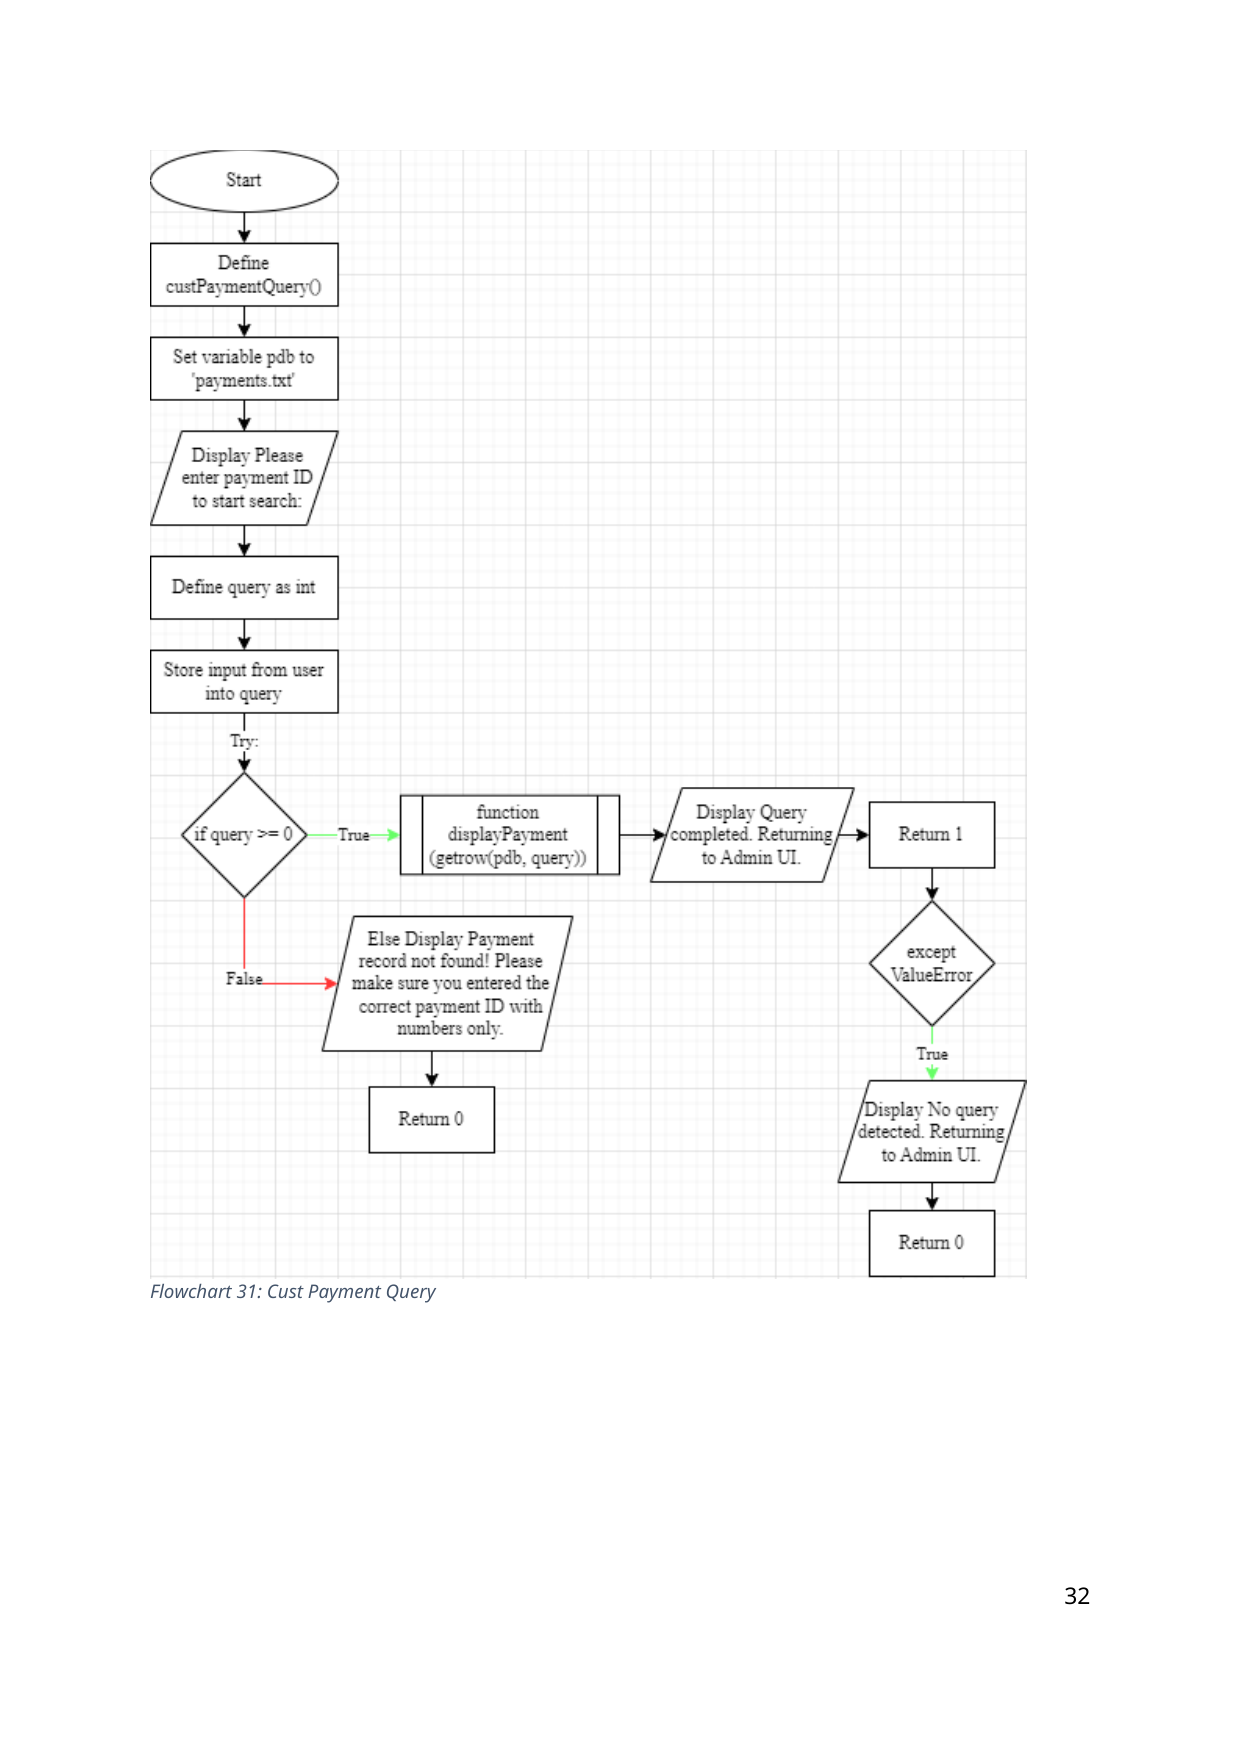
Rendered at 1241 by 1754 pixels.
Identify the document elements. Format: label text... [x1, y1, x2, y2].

picture [150, 150, 1027, 1279]
